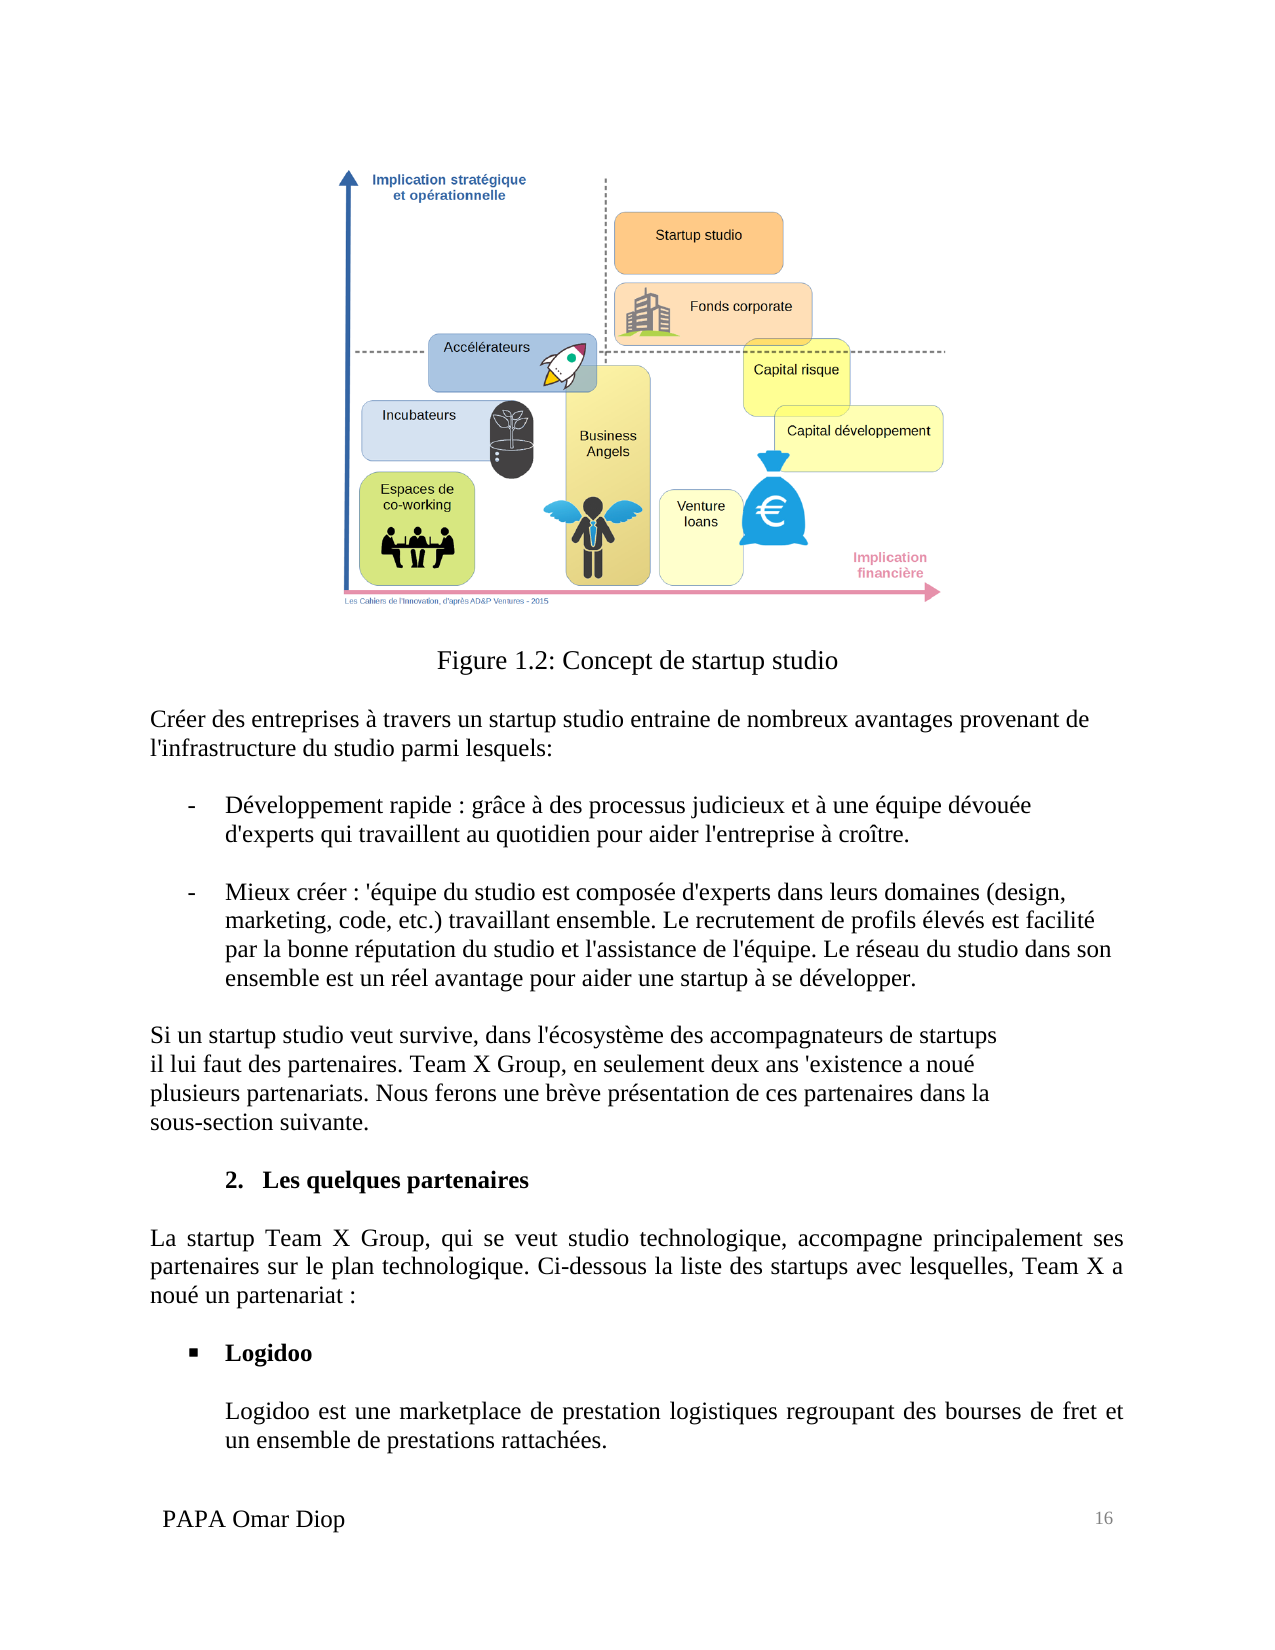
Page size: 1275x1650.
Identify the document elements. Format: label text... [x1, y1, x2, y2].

text Figure 1.2: Concept de startup studio [150, 644, 1125, 676]
list Développement rapide : grâce à des processus judicieux et à une équipe dévouée d'experts qui travaillent au quotidien pour aider l'entreprise à croître. [187, 791, 1125, 848]
picture [308, 150, 967, 616]
text Logidoo est une marketplace de prestation logistiques regroupant des bourses de fret et un ensemble de prestations rattachées. [225, 1396, 1125, 1453]
list Logidoo [187, 1338, 1125, 1367]
list Les quelques partenaires [225, 1165, 1125, 1193]
text plusieurs partenariats. Nous ferons une brève présentation de ces partenaires dans la [150, 1078, 1125, 1107]
list Mieux créer : 'équipe du studio est composée d'experts dans leurs domaines (design, marketing, code, etc.) travaillant ensemble. Le recrutement de profils élevés est facilité par la bonne réputation du studio et l'assistance de l'équipe. Le réseau du studio dans son ensemble est un réel avantage pour aider une startup à se développer. [187, 877, 1125, 992]
text Créer des entreprises à travers un startup studio entraine de nombreux avantages provenant de l'infrastructure du studio parmi lesquels: [150, 704, 1125, 762]
text sous-section suivante. [150, 1107, 1125, 1136]
text il lui faut des partenaires. Team X Group, en seulement deux ans 'existence a noué [150, 1049, 1125, 1078]
text La startup Team X Group, qui se veut studio technologique, accompagne principalement ses partenaires sur le plan technologique. Ci-dessous la liste des startups avec lesquelles, Team X a noué un partenariat : [150, 1223, 1125, 1309]
text Si un startup studio veut survive, dans l'écosystème des accompagnateurs de startups [150, 1021, 1125, 1049]
